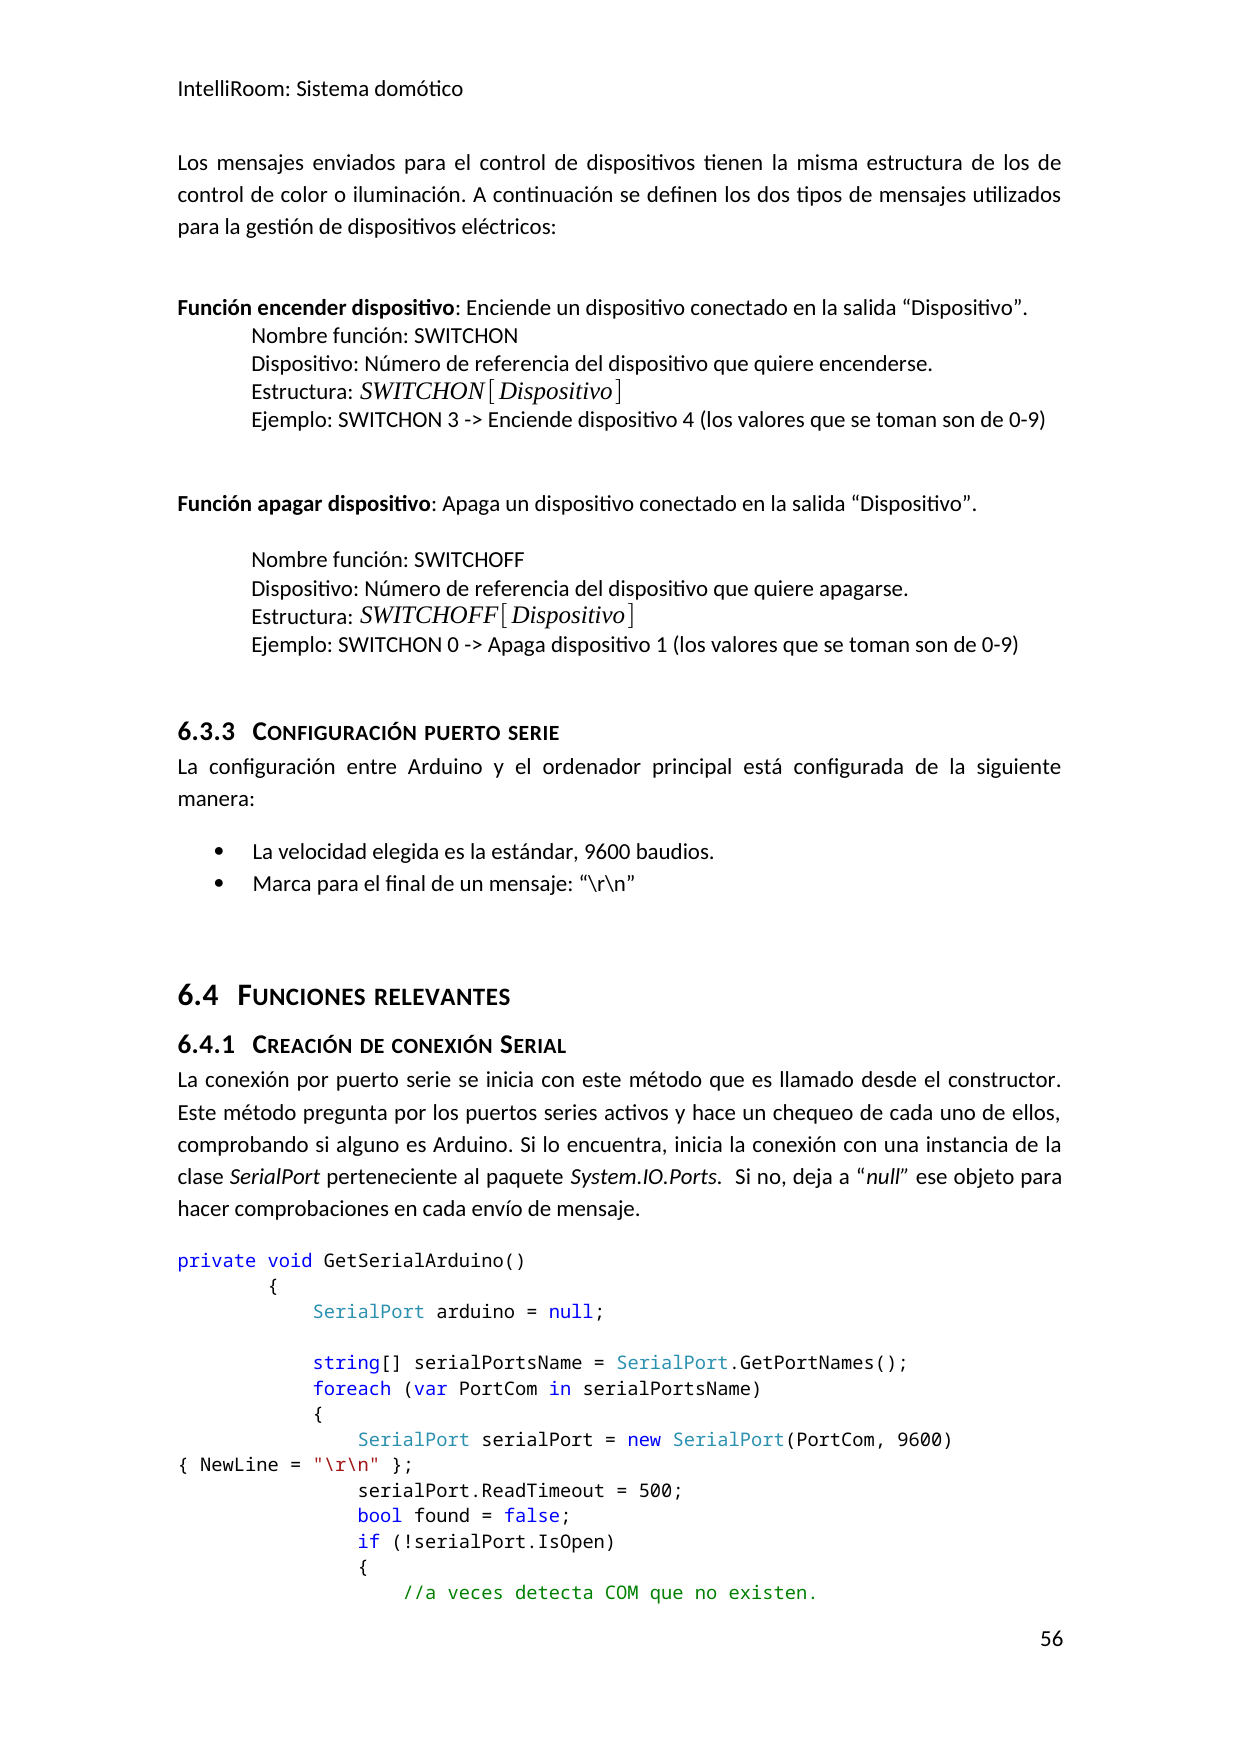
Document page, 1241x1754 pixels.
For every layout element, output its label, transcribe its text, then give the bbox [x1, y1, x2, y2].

text Estructura: [251, 602, 1063, 630]
text { [177, 1273, 1063, 1298]
subtitle Configuración puerto serie [177, 714, 1063, 747]
text Dispositivo: Número de referencia del dispositivo que quiere apagarse. [251, 574, 1063, 602]
text Ejemplo: SWITCHON 3 -> Enciende dispositivo 4 (los valores que se toman son de 0-9) [251, 406, 1063, 433]
text Función encender dispositivo: Enciende un dispositivo conectado en la salida “Dispositivo”. [177, 293, 1063, 321]
text { [177, 1553, 1063, 1579]
text La conexión por puerto serie se inicia con este método que es llamado desde el constructor. Este método pregunta por los puertos series activos y hace un chequeo de cada uno de ellos, comprobando si alguno es Arduino. Si lo encuentra, inicia la conexión con una instancia de la clase SerialPort perteneciente al paquete System.IO.Ports. Si no, deja a “null” ese objeto para hacer comprobaciones en cada envío de mensaje. [177, 1066, 1063, 1222]
text La configuración entre Arduino y el ordenador principal está configurada de la siguiente manera: [177, 752, 1063, 812]
text serialPort.ReadTimeout = 500; [177, 1477, 1063, 1502]
text Ejemplo: SWITCHON 0 -> Apaga dispositivo 1 (los valores que se toman son de 0-9) [251, 630, 1063, 658]
text { [177, 1400, 1063, 1426]
text Función apagar dispositivo: Apaga un dispositivo conectado en la salida “Dispositivo”. [177, 489, 1063, 518]
subtitle Creación de conexión Serial [177, 1028, 1063, 1061]
text Nombre función: SWITCHON [251, 321, 1063, 349]
list Marca para el final de un mensaje: “\r\n” [215, 869, 1063, 897]
text SerialPort arduino = null; [177, 1298, 1063, 1324]
list La velocidad elegida es la estándar, 9600 baudios. [215, 837, 1063, 865]
text if (!serialPort.IsOpen) [177, 1528, 1063, 1553]
text private void GetSerialArduino() [177, 1247, 1063, 1273]
text //a veces detecta COM que no existen. [177, 1579, 1063, 1604]
text Los mensajes enviados para el control de dispositivos tienen la misma estructura de los de control de color o iluminación. A continuación se definen los dos tipos de mensajes utilizados para la gestión de dispositivos eléctricos: [177, 148, 1063, 240]
text Nombre función: SWITCHOFF [251, 546, 1063, 574]
text string[] serialPortsName = SerialPort.GetPortNames(); [177, 1349, 1063, 1375]
subtitle Funciones relevantes [177, 976, 1063, 1014]
text foreach (var PortCom in serialPortsName) [177, 1375, 1063, 1400]
text SerialPort serialPort = new SerialPort(PortCom, 9600) { NewLine = "\r\n" }; [177, 1426, 1063, 1477]
text bool found = false; [177, 1502, 1063, 1528]
text Estructura: [251, 377, 1063, 406]
text Dispositivo: Número de referencia del dispositivo que quiere encenderse. [251, 349, 1063, 377]
